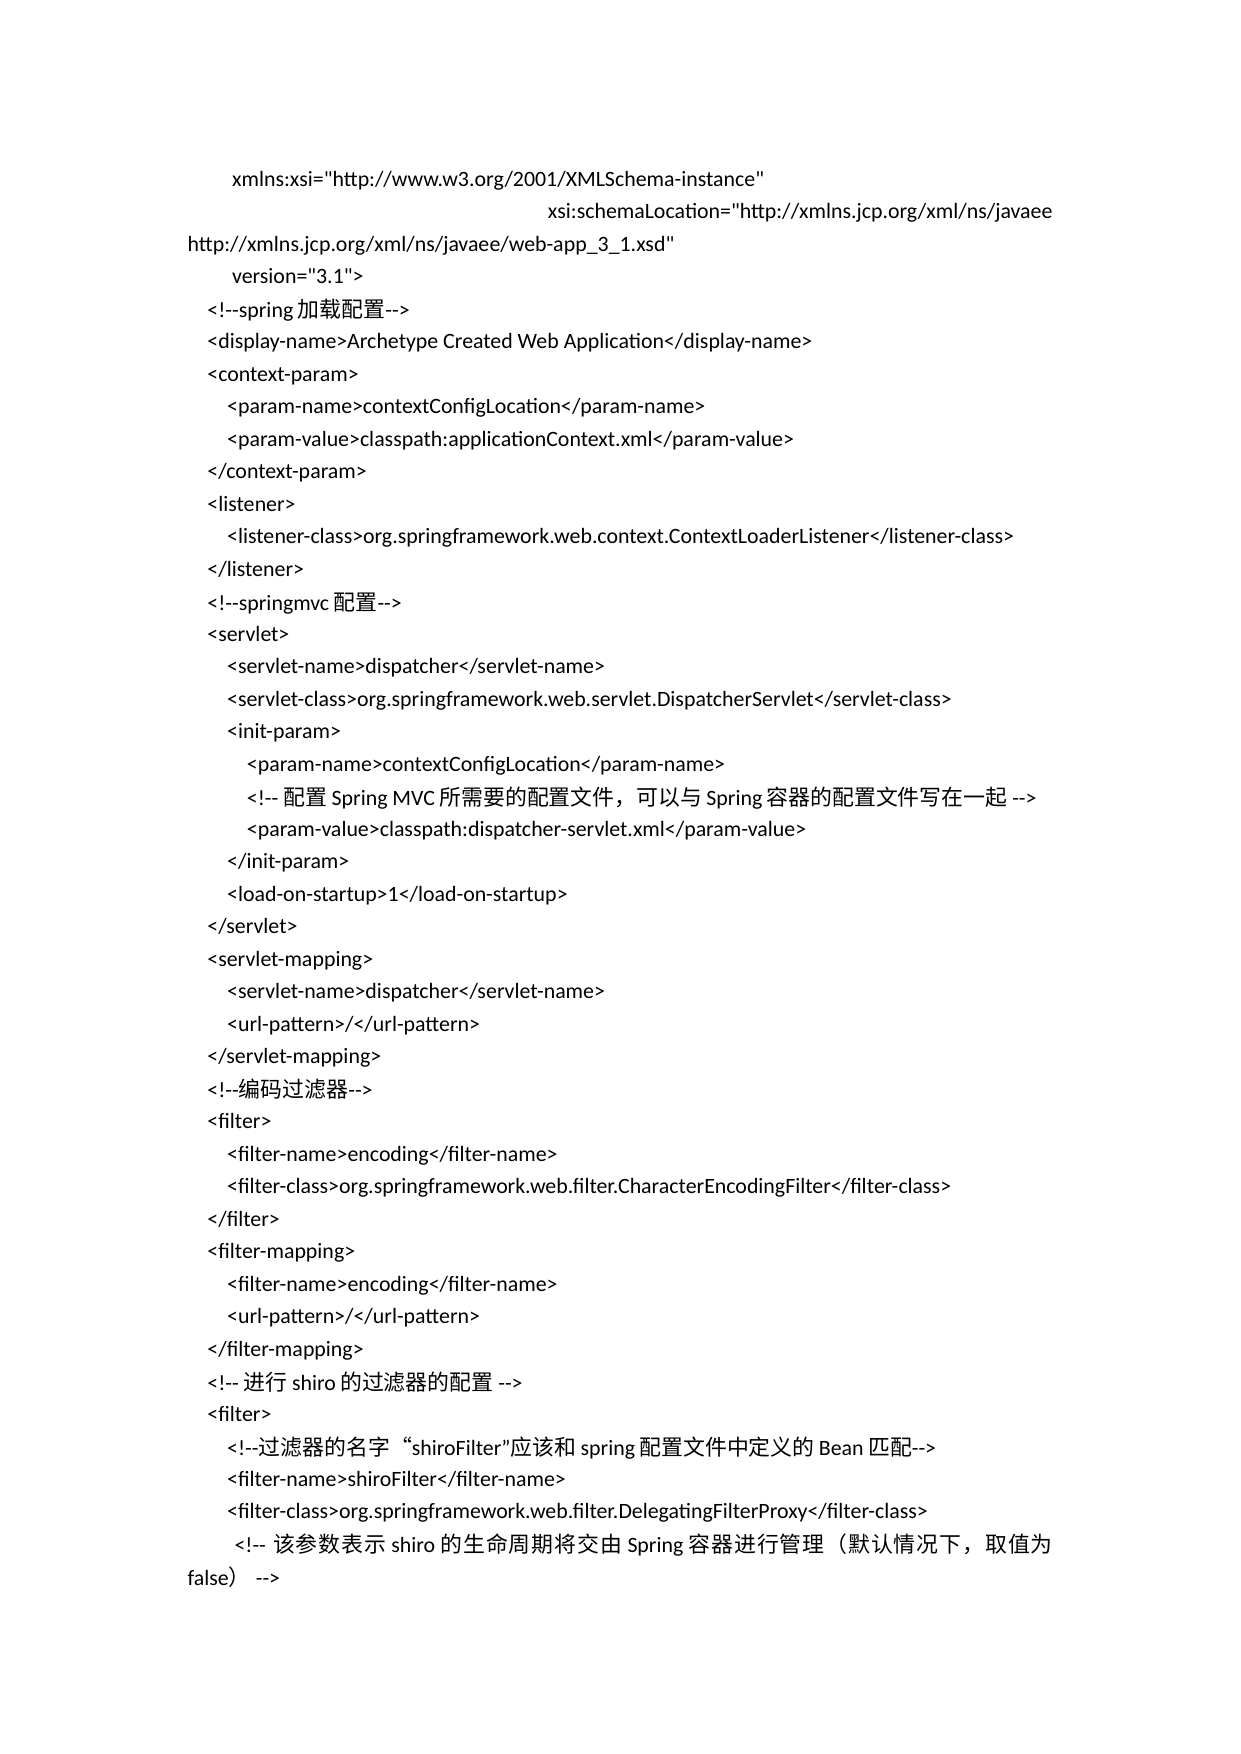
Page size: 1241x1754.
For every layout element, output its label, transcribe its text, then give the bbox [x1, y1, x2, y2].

list <servlet> [187, 617, 1053, 649]
list <context-param> [187, 357, 1053, 389]
list xsi:schemaLocation="http://xmlns.jcp.org/xml/ns/javaee http://xmlns.jcp.org/xml/ns/javaee/web-app_3_1.xsd" [187, 194, 1053, 259]
list <filter-name>encoding</filter-name> [187, 1137, 1053, 1169]
list <!--过滤器的名字“shiroFilter”应该和spring配置文件中定义的Bean匹配--> [187, 1429, 1053, 1462]
list <url-pattern>/</url-pattern> [187, 1007, 1053, 1039]
list <listener-class>org.springframework.web.context.ContextLoaderListener</listener-class> [187, 519, 1053, 552]
list <filter-name>encoding</filter-name> [187, 1267, 1053, 1299]
list <filter> [187, 1397, 1053, 1429]
list </context-param> [187, 454, 1053, 487]
list </servlet> [187, 909, 1053, 942]
list <!--springmvc配置--> [187, 584, 1053, 617]
list <listener> [187, 487, 1053, 519]
list <load-on-startup>1</load-on-startup> [187, 877, 1053, 909]
list <!-- 该参数表示shiro的生命周期将交由Spring容器进行管理（默认情况下，取值为false） --> [187, 1527, 1053, 1592]
list <url-pattern>/</url-pattern> [187, 1299, 1053, 1332]
list <param-value>classpath:applicationContext.xml</param-value> [187, 422, 1053, 454]
list <!-- 配置Spring MVC所需要的配置文件，可以与Spring容器的配置文件写在一起 --> [187, 779, 1053, 812]
list xmlns:xsi="http://www.w3.org/2001/XMLSchema-instance" [187, 162, 1053, 194]
list <param-name>contextConfigLocation</param-name> [187, 389, 1053, 422]
list </servlet-mapping> [187, 1039, 1053, 1072]
list <servlet-name>dispatcher</servlet-name> [187, 649, 1053, 682]
list <param-name>contextConfigLocation</param-name> [187, 747, 1053, 779]
list <filter> [187, 1104, 1053, 1137]
list <servlet-mapping> [187, 942, 1053, 974]
list <init-param> [187, 714, 1053, 747]
list <filter-name>shiroFilter</filter-name> [187, 1462, 1053, 1494]
list <filter-mapping> [187, 1234, 1053, 1267]
list </listener> [187, 552, 1053, 584]
list <param-value>classpath:dispatcher-servlet.xml</param-value> [187, 812, 1053, 844]
list <!--spring加载配置--> [187, 292, 1053, 324]
list <display-name>Archetype Created Web Application</display-name> [187, 324, 1053, 357]
list </init-param> [187, 844, 1053, 877]
list <servlet-name>dispatcher</servlet-name> [187, 974, 1053, 1007]
list <!--编码过滤器--> [187, 1072, 1053, 1104]
list <filter-class>org.springframework.web.filter.DelegatingFilterProxy</filter-class> [187, 1494, 1053, 1527]
list <!-- 进行shiro的过滤器的配置 --> [187, 1364, 1053, 1397]
list </filter> [187, 1202, 1053, 1234]
list version="3.1"> [187, 259, 1053, 292]
list </filter-mapping> [187, 1332, 1053, 1364]
list <filter-class>org.springframework.web.filter.CharacterEncodingFilter</filter-class> [187, 1169, 1053, 1202]
list <servlet-class>org.springframework.web.servlet.DispatcherServlet</servlet-class> [187, 682, 1053, 714]
